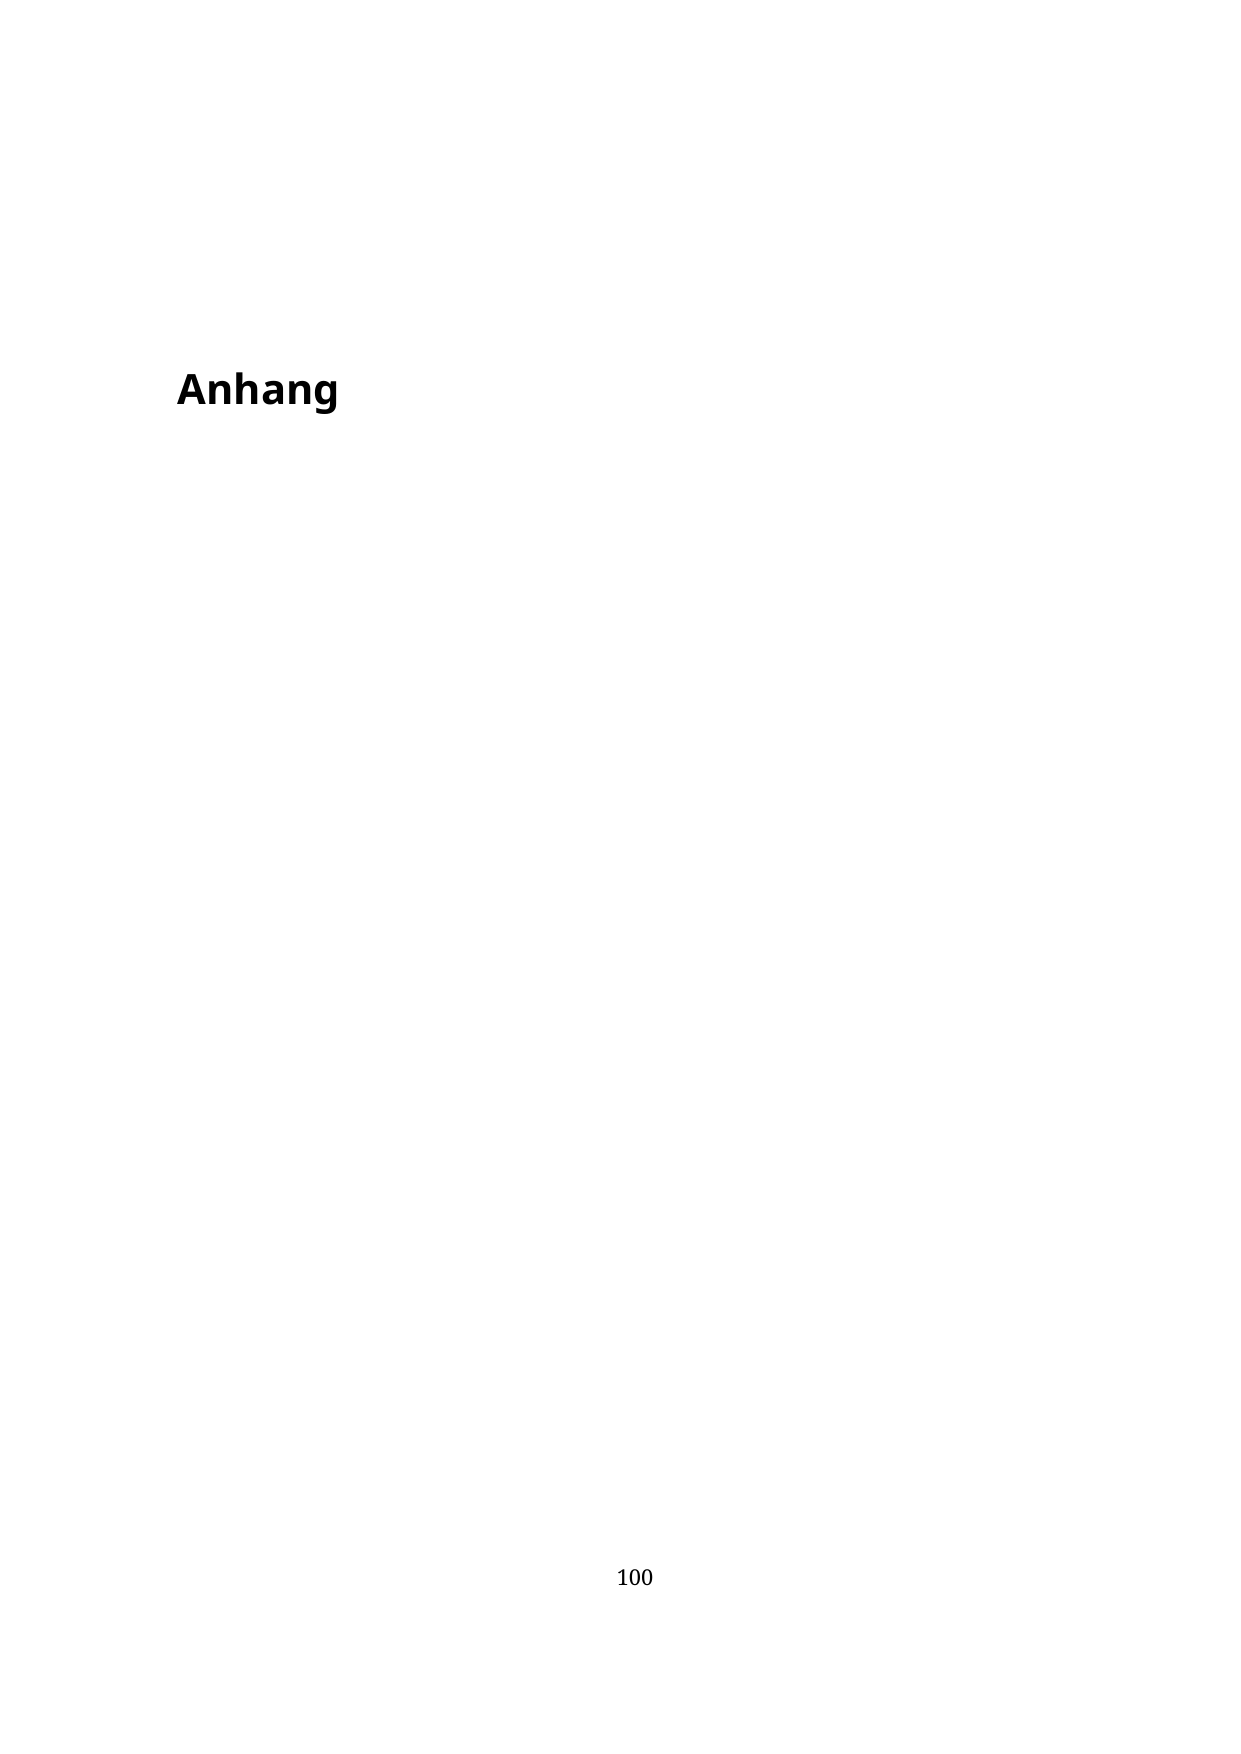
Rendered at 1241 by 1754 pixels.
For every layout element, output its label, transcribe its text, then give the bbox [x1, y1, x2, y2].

subtitle Anhang [177, 360, 1092, 417]
